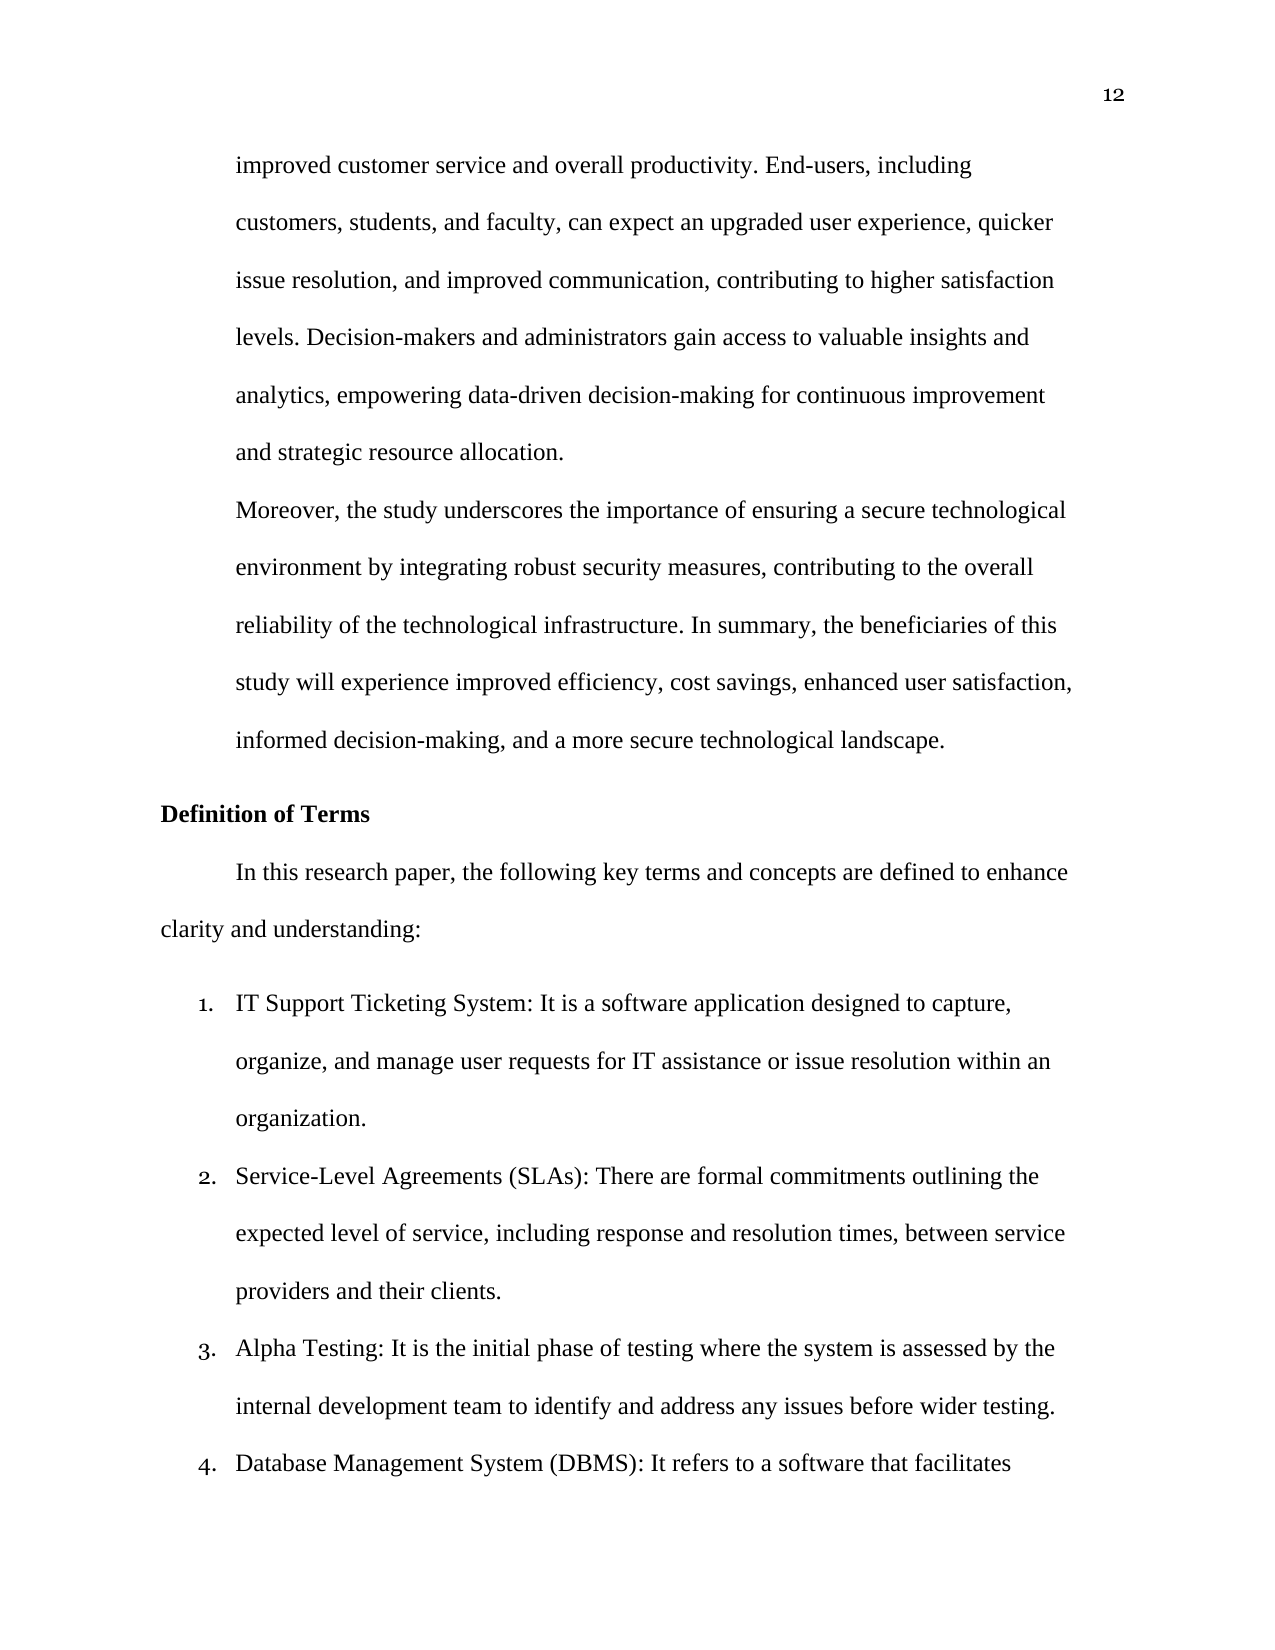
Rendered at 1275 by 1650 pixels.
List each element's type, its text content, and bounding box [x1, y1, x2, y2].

text In this research paper, the following key terms and concepts are defined to enhance clarity and understanding: [160, 857, 1078, 943]
text Moreover, the study underscores the importance of ensuring a secure technological environment by integrating robust security measures, contributing to the overall reliability of the technological infrastructure. In summary, the beneficiaries of this study will experience improved efficiency, cost savings, enhanced user satisfaction, informed decision-making, and a more secure technological landscape. [235, 495, 1083, 754]
list Alpha Testing: It is the initial phase of testing where the system is assessed by the internal development team to identify and address any issues before wider testing. [198, 1333, 1071, 1419]
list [198, 1448, 1022, 1477]
list IT Support Ticketing System: It is a software application designed to capture, organize, and manage user requests for IT assistance or issue resolution within an organization. [198, 988, 1074, 1132]
list Service-Level Agreements (SLAs): There are formal commitments outlining the expected level of service, including response and resolution times, between service providers and their clients. [198, 1161, 1071, 1304]
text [235, 150, 1086, 466]
subtitle Definition of Terms [160, 799, 1125, 828]
